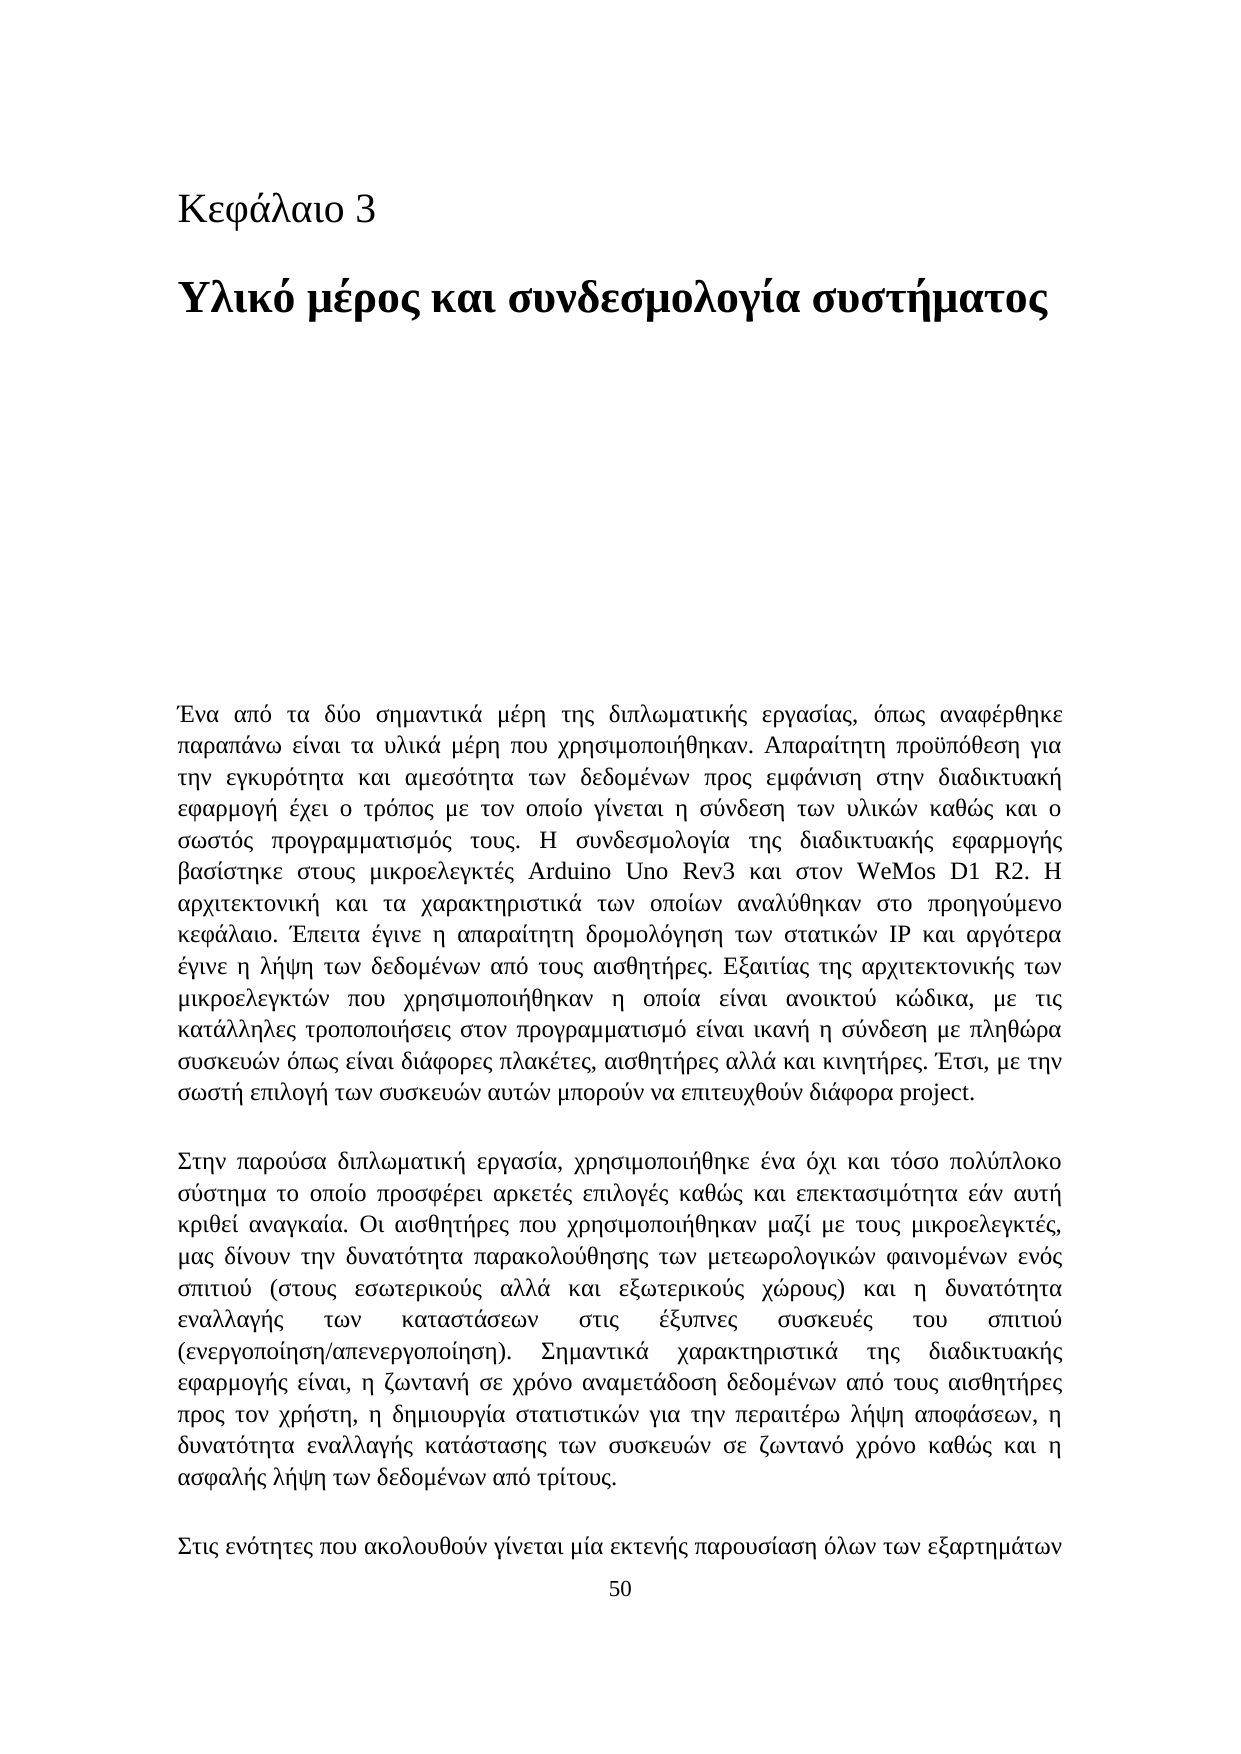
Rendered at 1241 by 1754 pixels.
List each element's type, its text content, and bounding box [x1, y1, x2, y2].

text Υλικό μέρος και συνδεσμολογία συστήματος [177, 269, 1063, 322]
text Κεφάλαιο 3 [177, 184, 1063, 232]
text Στην παρούσα διπλωματική εργασία, χρησιμοποιήθηκε ένα όχι και τόσο πολύπλοκο σύστημα το οποίο προσφέρει αρκετές επιλογές καθώς και επεκτασιμότητα εάν αυτή κριθεί αναγκαία. Οι αισθητήρες που χρησιμοποιήθηκαν μαζί με τους μικροελεγκτές, μας δίνουν την δυνατότητα παρακολούθησης των μετεωρολογικών φαινομένων ενός σπιτιού (στους εσωτερικούς αλλά και εξωτερικούς χώρους) και η δυνατότητα εναλλαγής των καταστάσεων στις έξυπνες συσκευές του σπιτιού (ενεργοποίηση/απενεργοποίηση). Σημαντικά χαρακτηριστικά της διαδικτυακής εφαρμογής είναι, η ζωντανή σε χρόνο αναμετάδοση δεδομένων από τους αισθητήρες προς τον χρήστη, η δημιουργία στατιστικών για την περαιτέρω λήψη αποφάσεων, η δυνατότητα εναλλαγής κατάστασης των συσκευών σε ζωντανό χρόνο καθώς και η ασφαλής λήψη των δεδομένων από τρίτους. [177, 1146, 1063, 1491]
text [177, 1531, 1063, 1560]
text Ένα από τα δύο σημαντικά μέρη της διπλωματικής εργασίας, όπως αναφέρθηκε παραπάνω είναι τα υλικά μέρη που χρησιμοποιήθηκαν. Απαραίτητη προϋπόθεση για την εγκυρότητα και αμεσότητα των δεδομένων προς εμφάνιση στην διαδικτυακή εφαρμογή έχει ο τρόπος με τον οποίο γίνεται η σύνδεση των υλικών καθώς και ο σωστός προγραμματισμός τους. Η συνδεσμολογία της διαδικτυακής εφαρμογής βασίστηκε στους μικροελεγκτές Arduino Uno Rev3 και στον WeMos D1 R2. Η αρχιτεκτονική και τα χαρακτηριστικά των οποίων αναλύθηκαν στο προηγούμενο κεφάλαιο. Έπειτα έγινε η απαραίτητη δρομολόγηση των στατικών IP και αργότερα έγινε η λήψη των δεδομένων από τους αισθητήρες. Εξαιτίας της αρχιτεκτονικής των μικροελεγκτών που χρησιμοποιήθηκαν η οποία είναι ανοικτού κώδικα, με τις κατάλληλες τροποποιήσεις στον προγραμματισμό είναι ικανή η σύνδεση με πληθώρα συσκευών όπως είναι διάφορες πλακέτες, αισθητήρες αλλά και κινητήρες. Έτσι, με την σωστή επιλογή των συσκευών αυτών μπορούν να επιτευχθούν διάφορα project. [177, 699, 1063, 1106]
